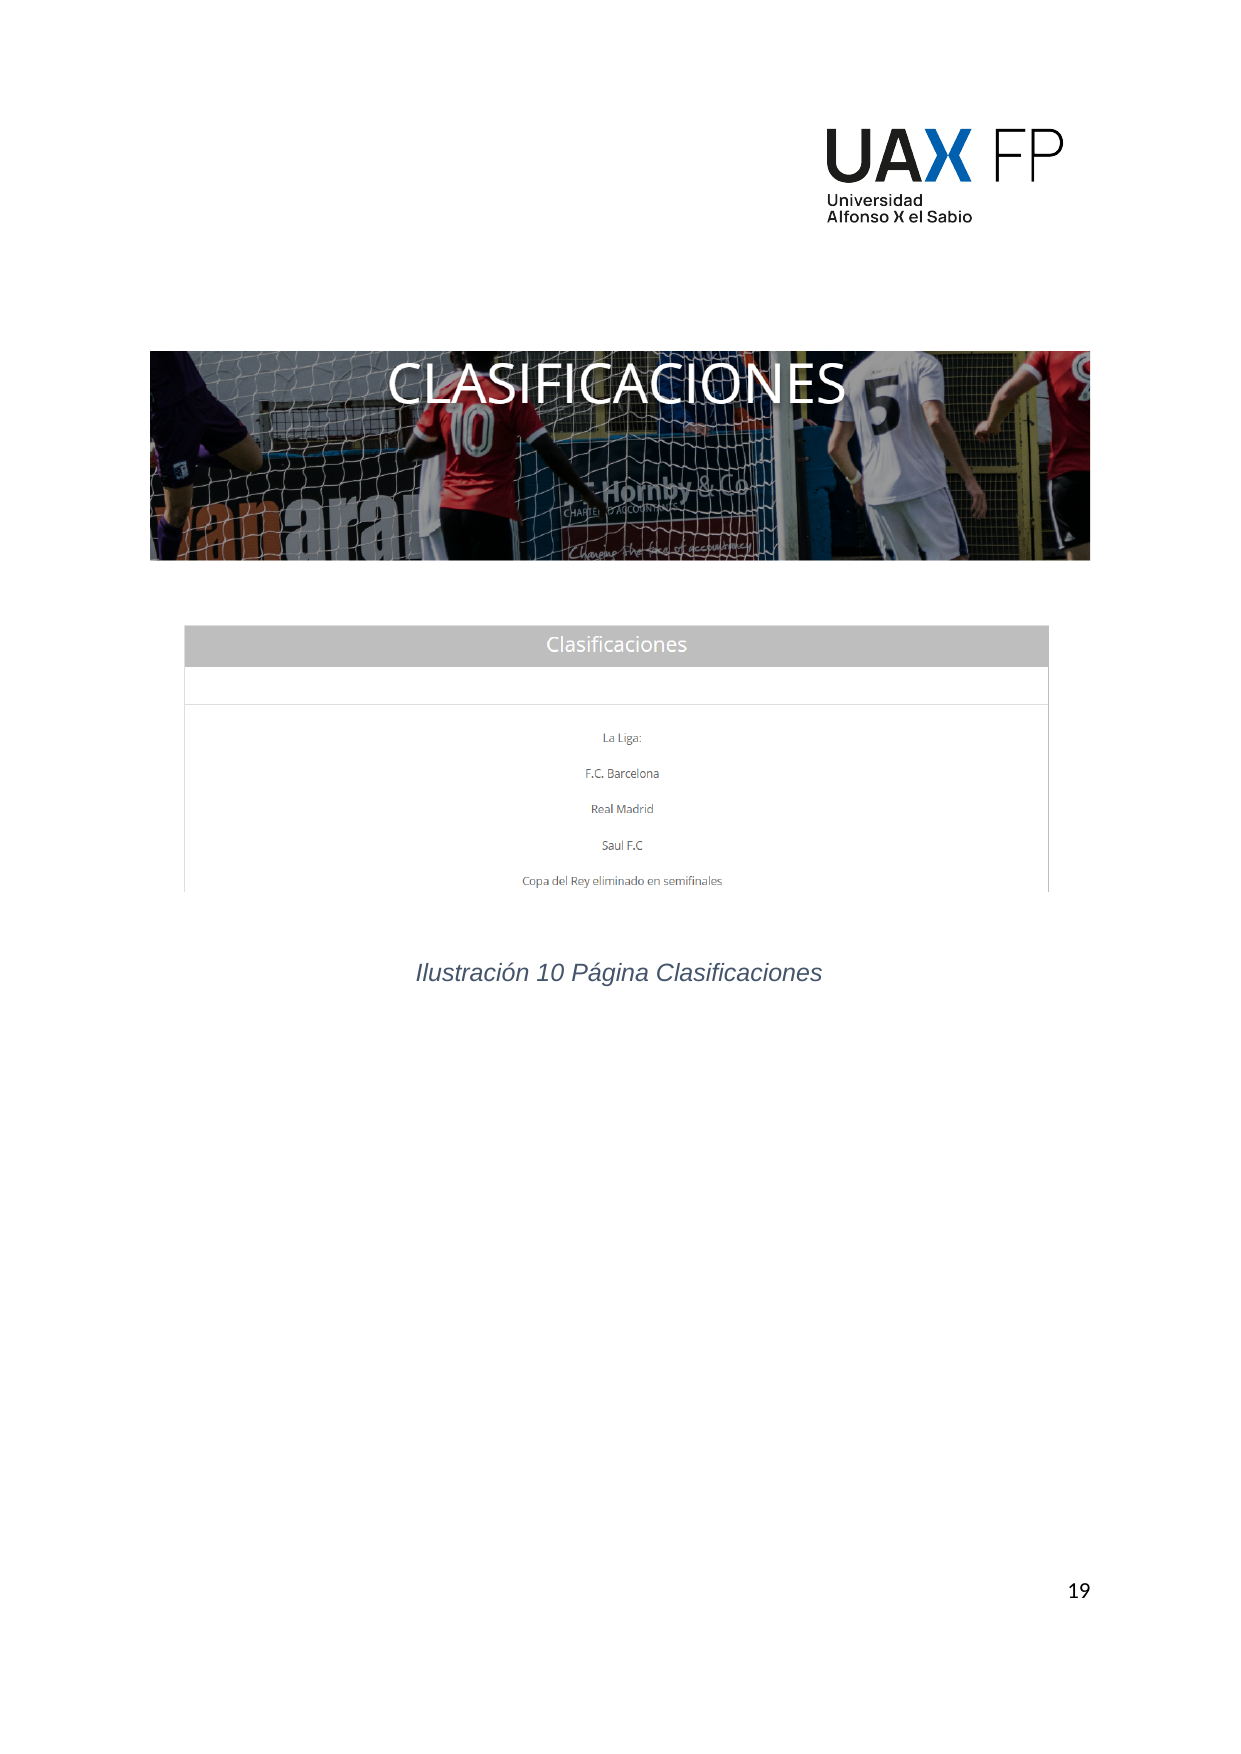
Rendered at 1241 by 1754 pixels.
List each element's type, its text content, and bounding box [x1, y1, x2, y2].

text Ilustración 10 Página Clasificaciones [150, 958, 1090, 987]
picture [150, 351, 1091, 892]
picture [800, 103, 1089, 249]
